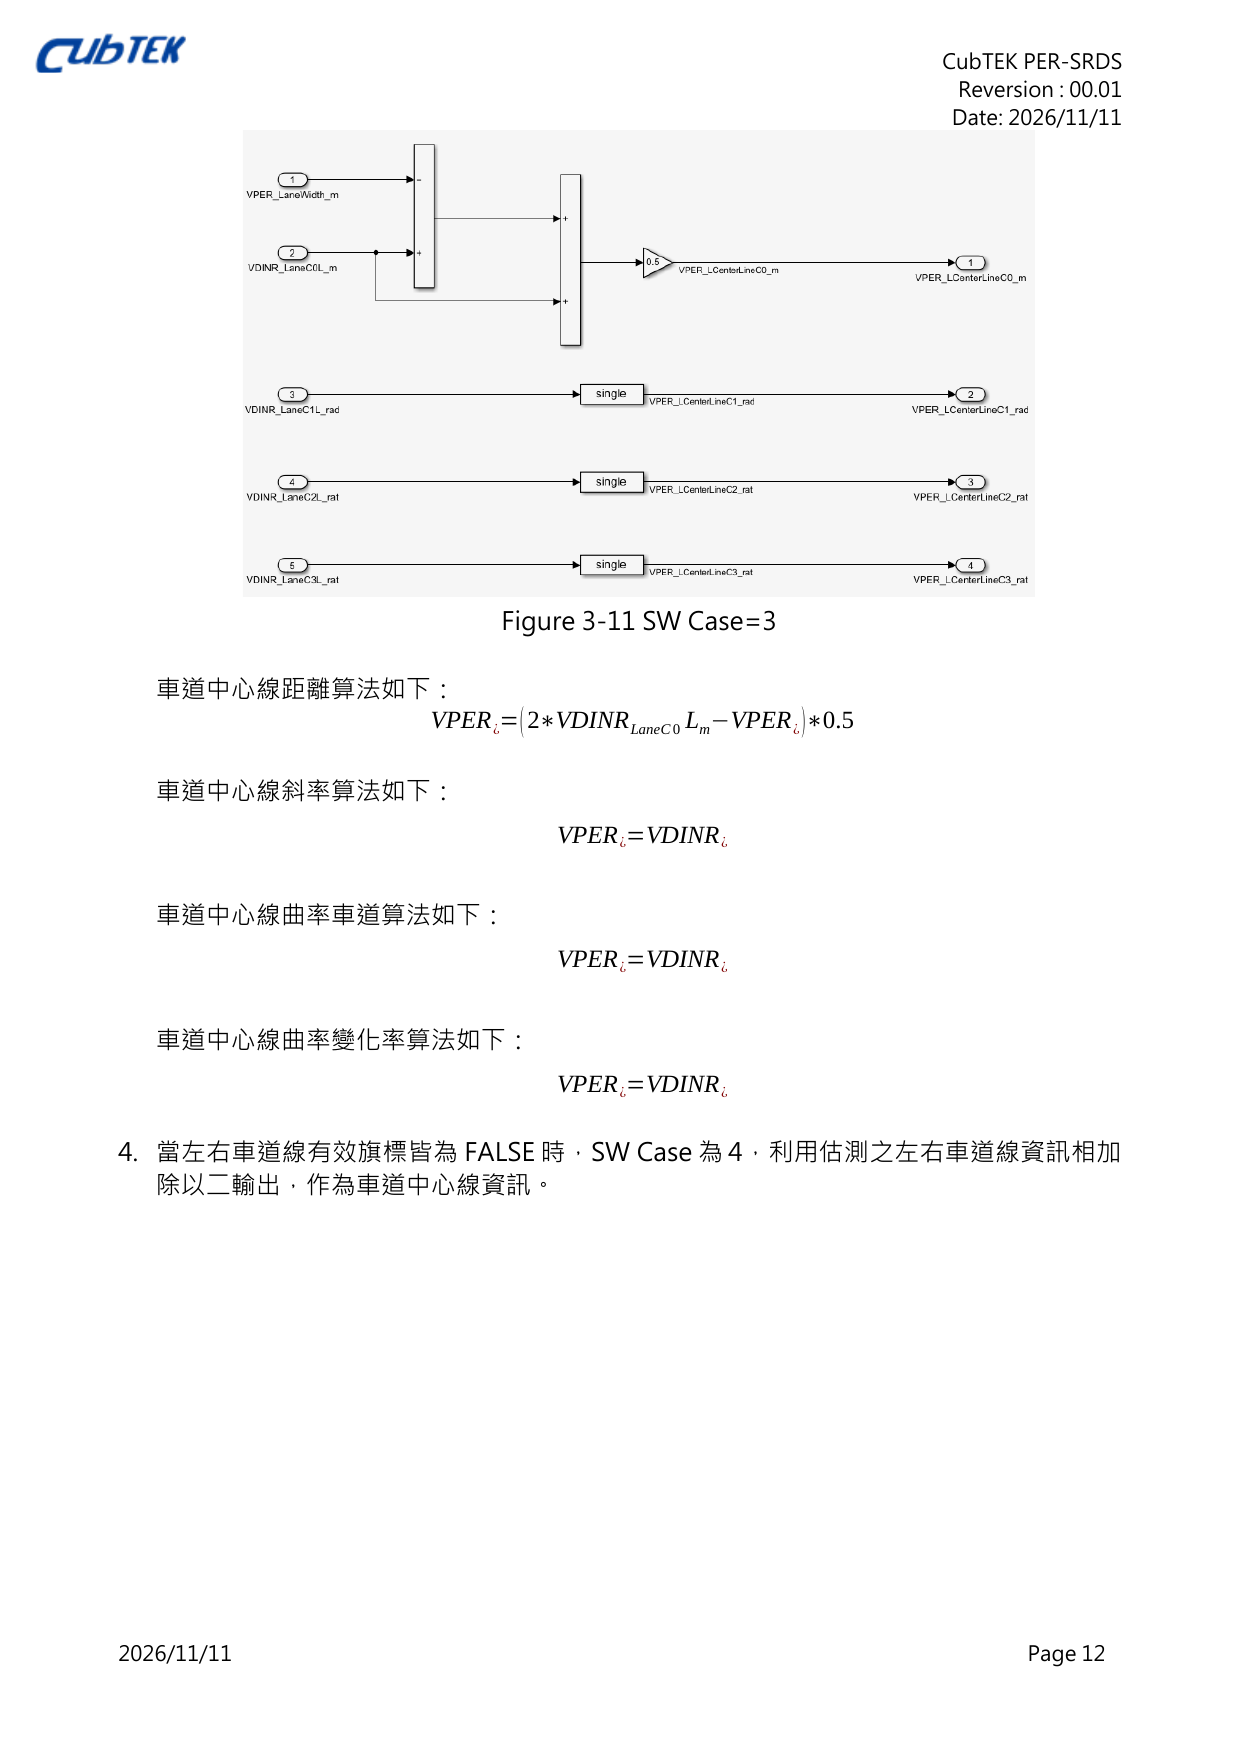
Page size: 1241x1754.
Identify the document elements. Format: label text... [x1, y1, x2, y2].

picture [242, 130, 1035, 597]
text 車道中心線曲率變化率算法如下： [156, 1022, 1122, 1056]
text 車道中心線斜率算法如下： [156, 773, 1122, 806]
list 當左右車道線有效旗標皆為FALSE時，SW Case為4，利用估測之左右車道線資訊相加除以二輸出，作為車道中心線資訊。 [118, 1134, 1122, 1201]
text 車道中心線曲率車道算法如下： [156, 898, 1122, 931]
text 車道中心線距離算法如下： [156, 672, 1122, 705]
text Figure 3-11 SW Case=3 [156, 597, 1122, 639]
picture [28, 25, 188, 71]
